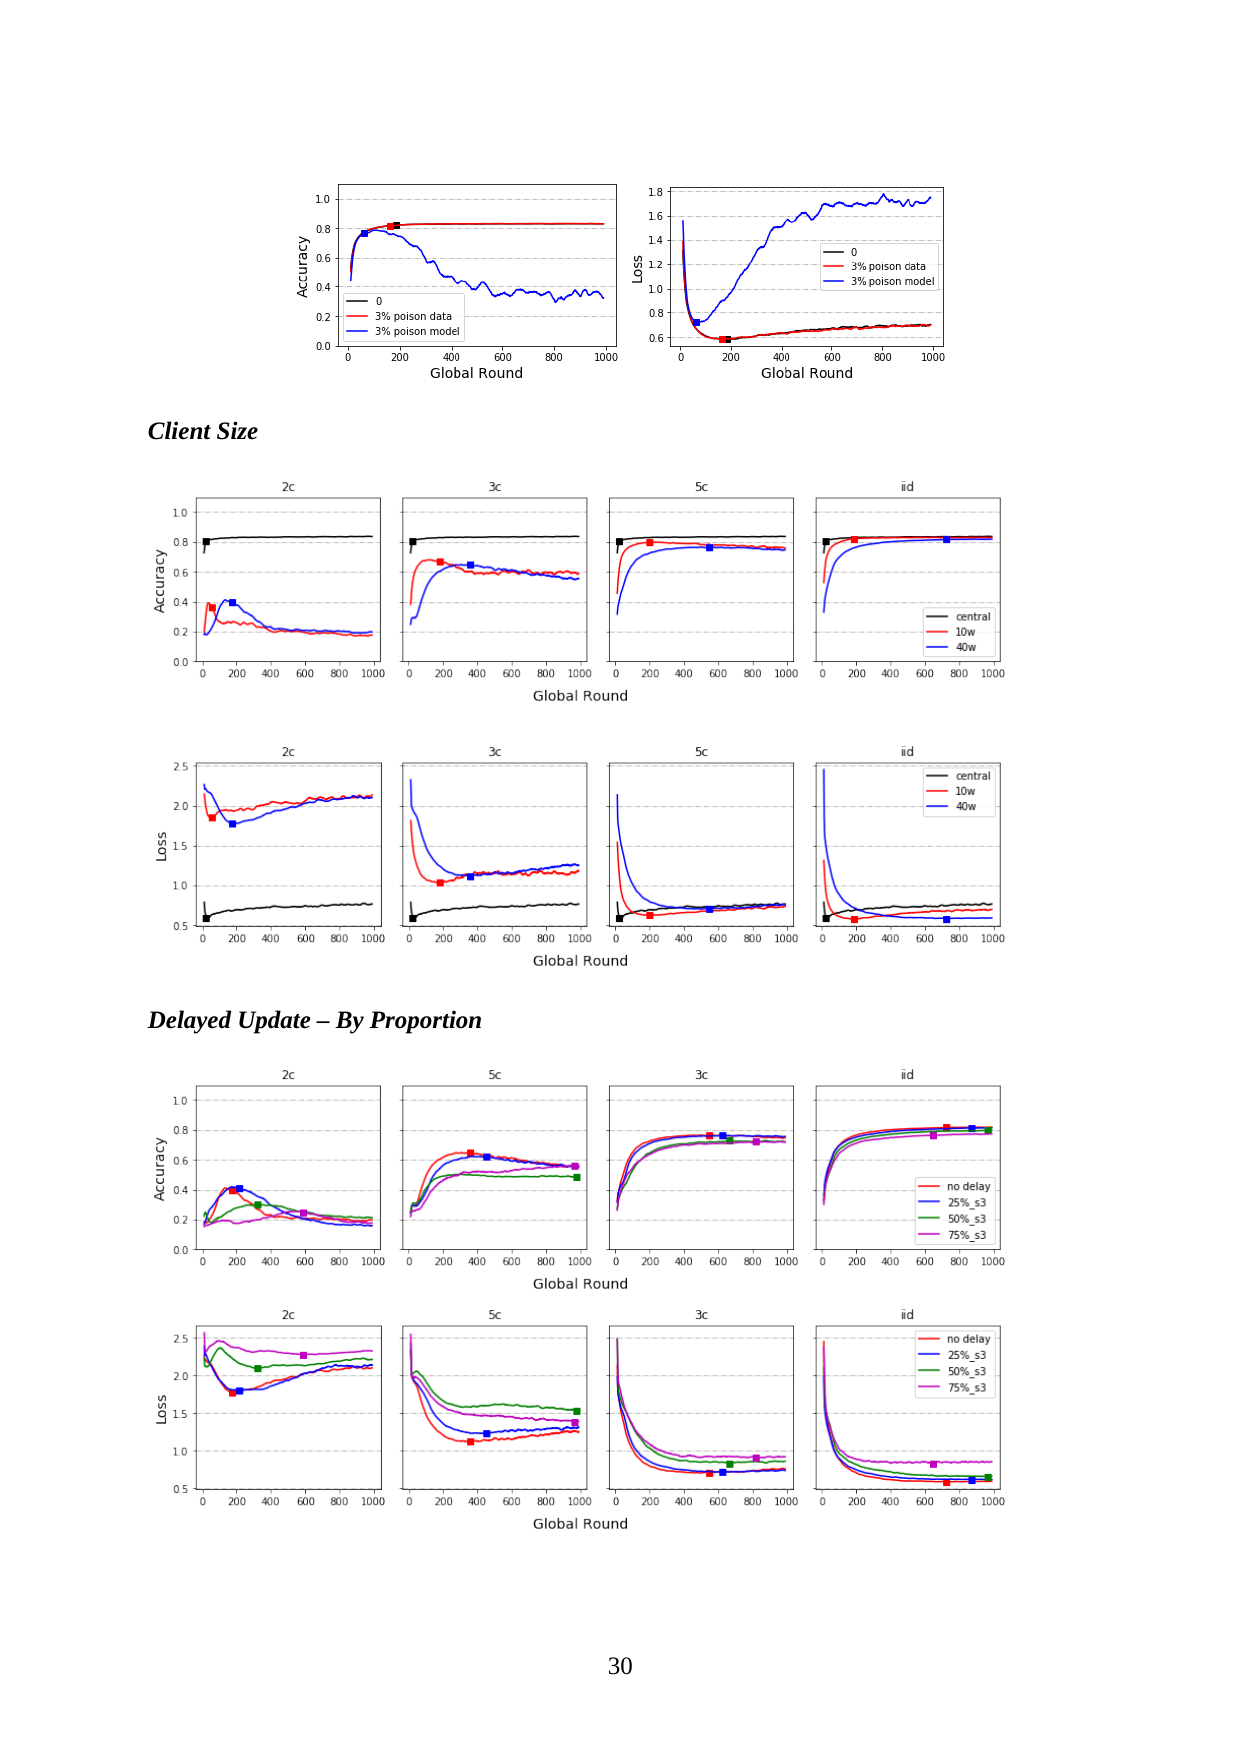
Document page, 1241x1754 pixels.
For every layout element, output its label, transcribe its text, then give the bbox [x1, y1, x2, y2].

picture [147, 1302, 1013, 1539]
picture [290, 177, 951, 387]
picture [147, 474, 1013, 711]
text Delayed Update – By Proportion [148, 1005, 1092, 1033]
picture [147, 1062, 1013, 1299]
text Client Size [148, 416, 1092, 445]
picture [147, 739, 1013, 976]
